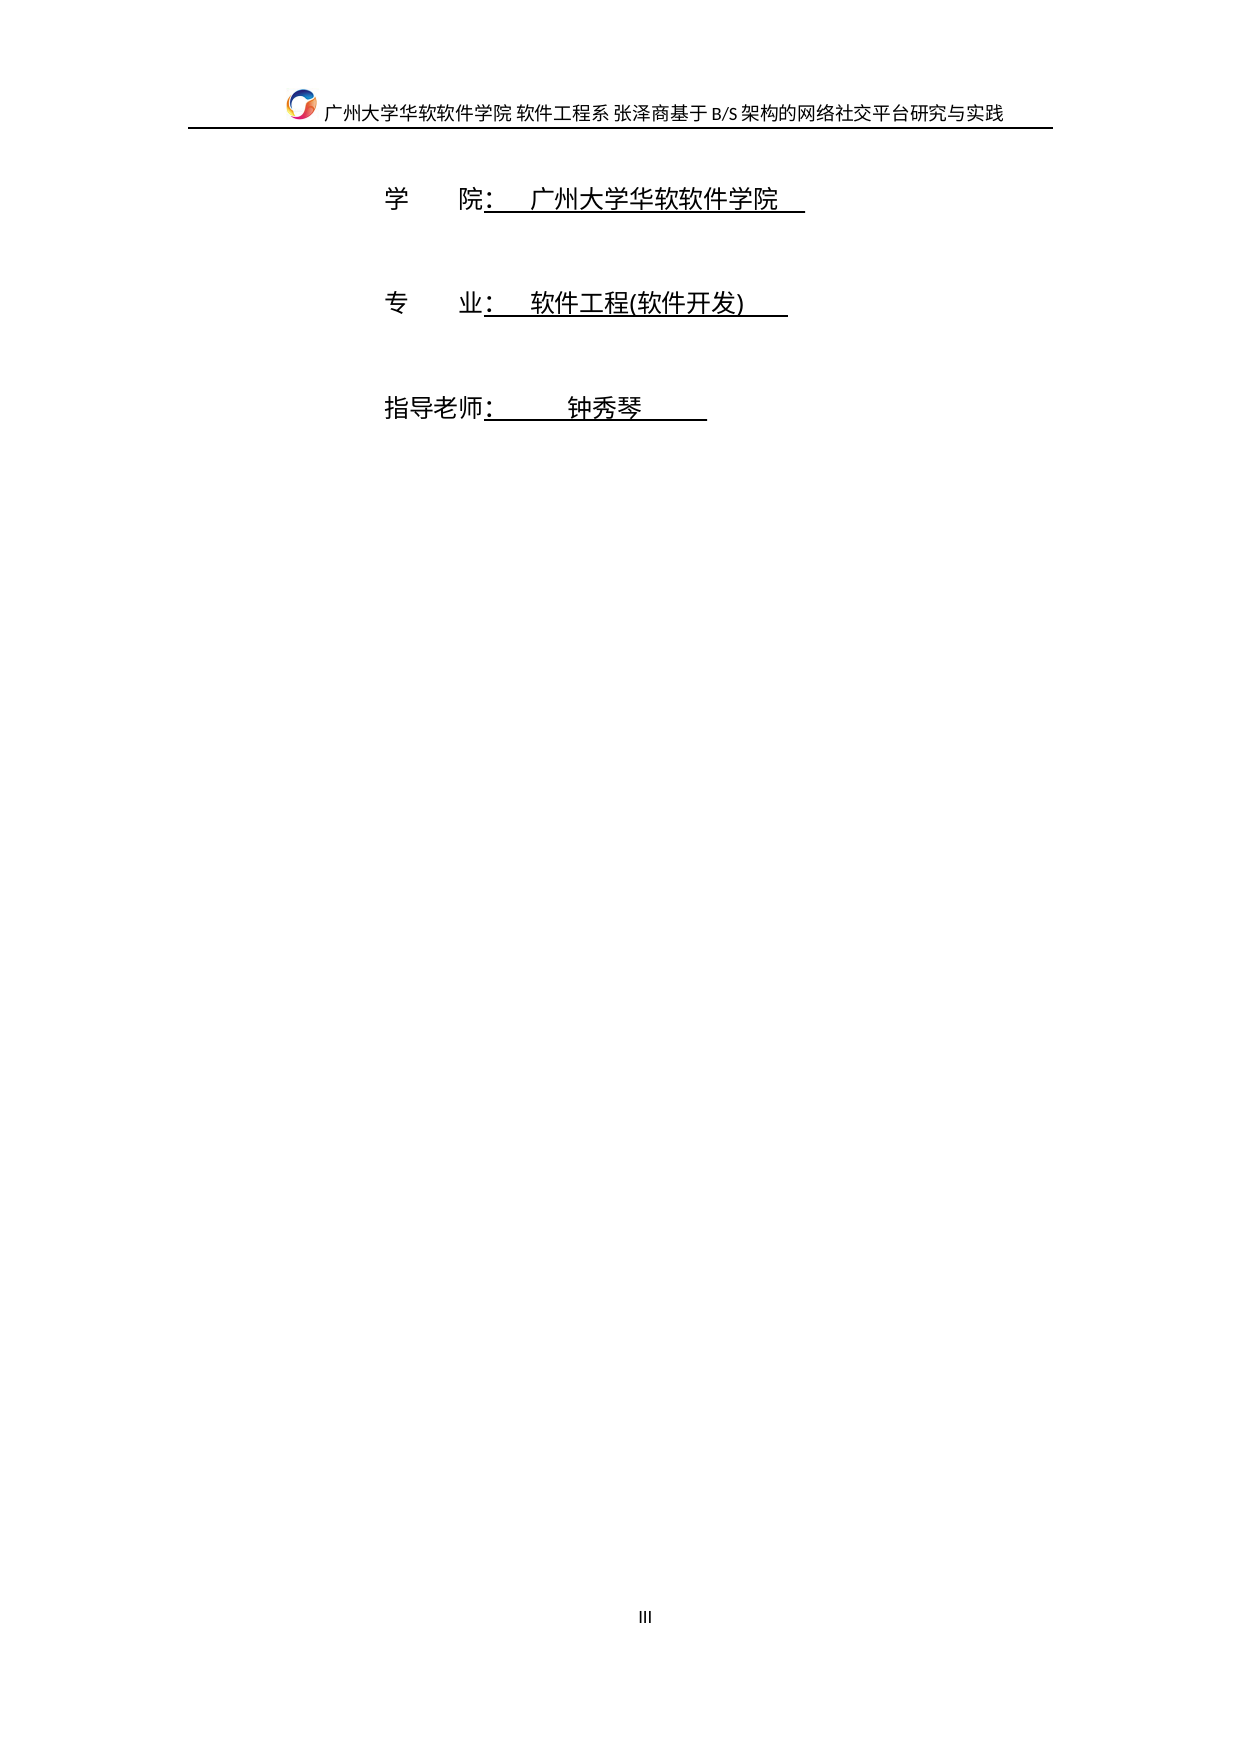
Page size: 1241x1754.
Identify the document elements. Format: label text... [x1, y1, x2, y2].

text 专 业： 软件工程(软件开发) [237, 268, 1053, 336]
text 学 院： 广州大学华软软件学院 [237, 164, 1053, 232]
text 指导老师： 钟秀琴 [237, 372, 1053, 440]
picture [286, 88, 320, 120]
